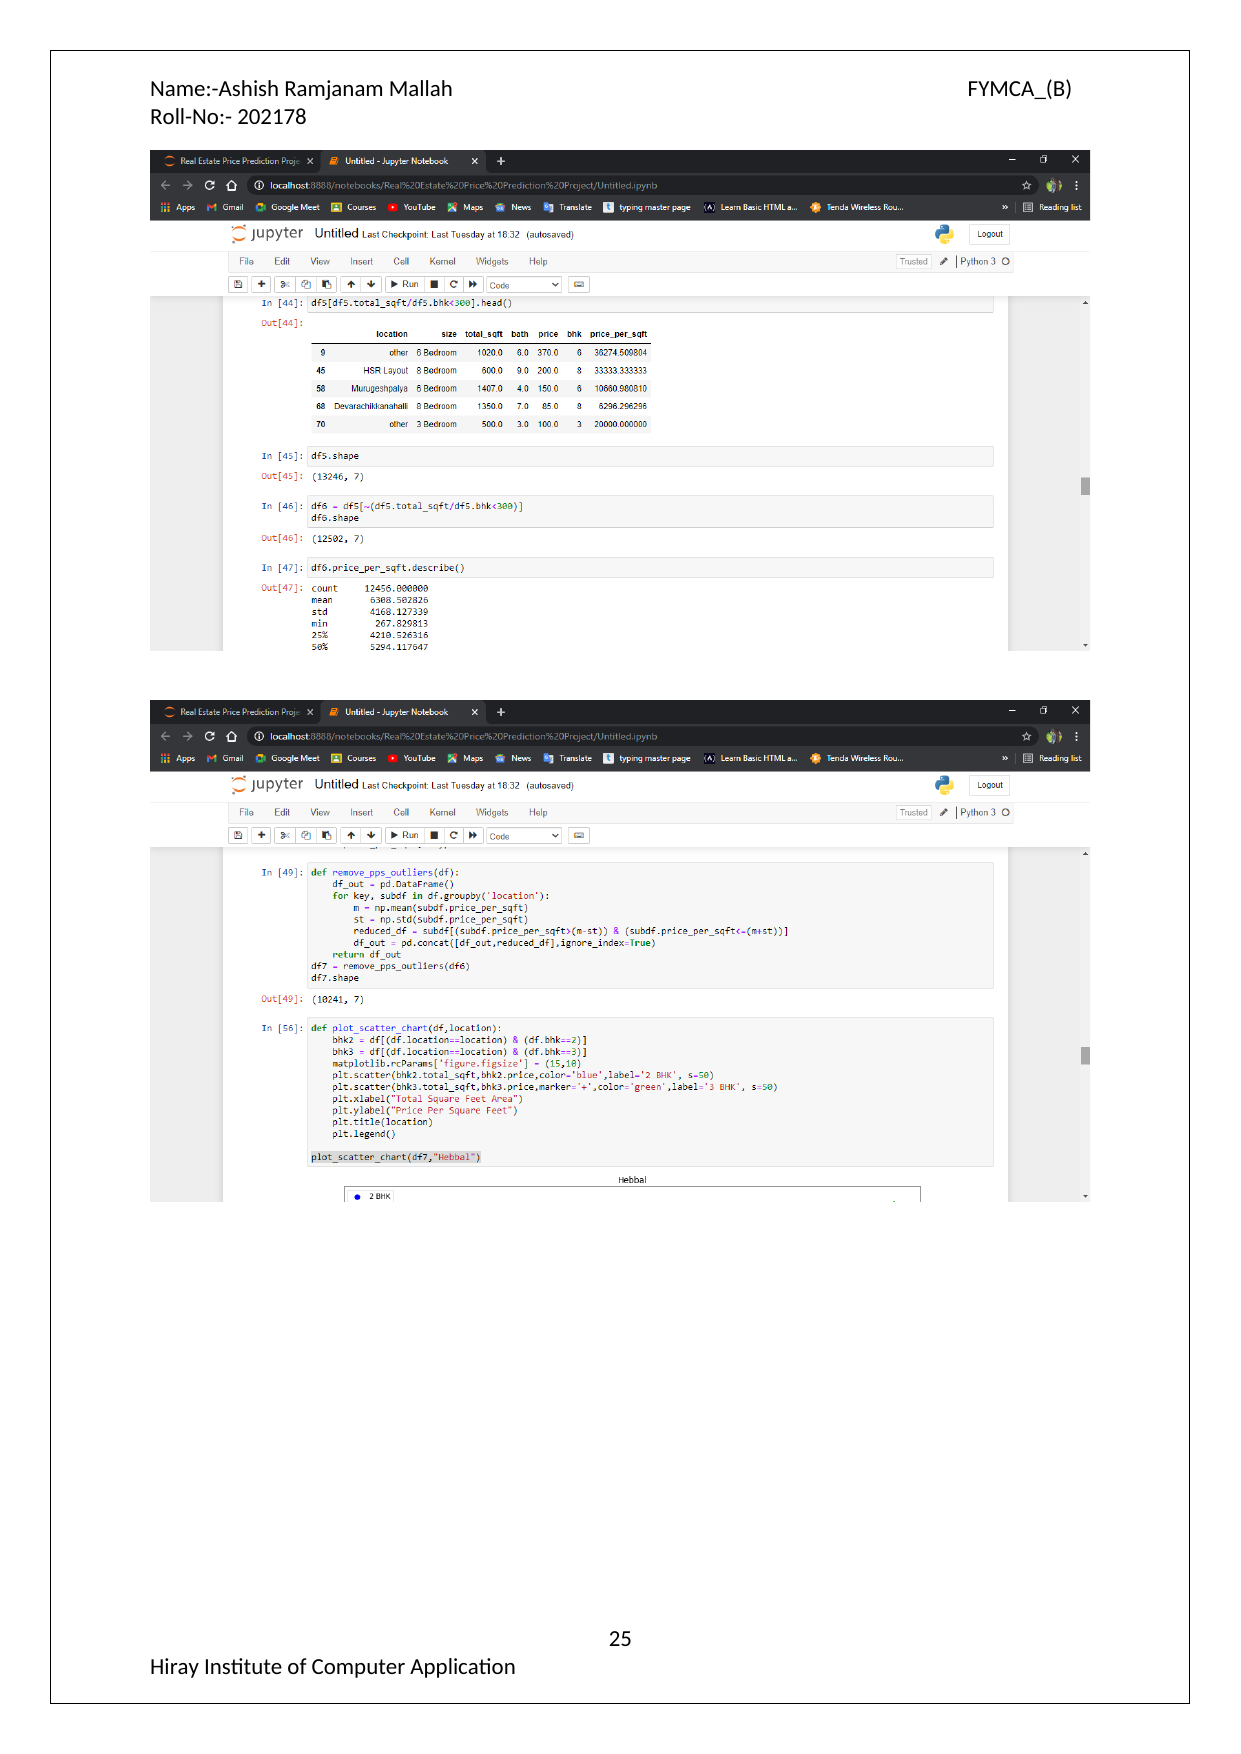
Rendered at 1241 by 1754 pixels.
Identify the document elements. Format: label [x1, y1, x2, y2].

picture [150, 700, 1091, 1202]
picture [150, 150, 1091, 651]
